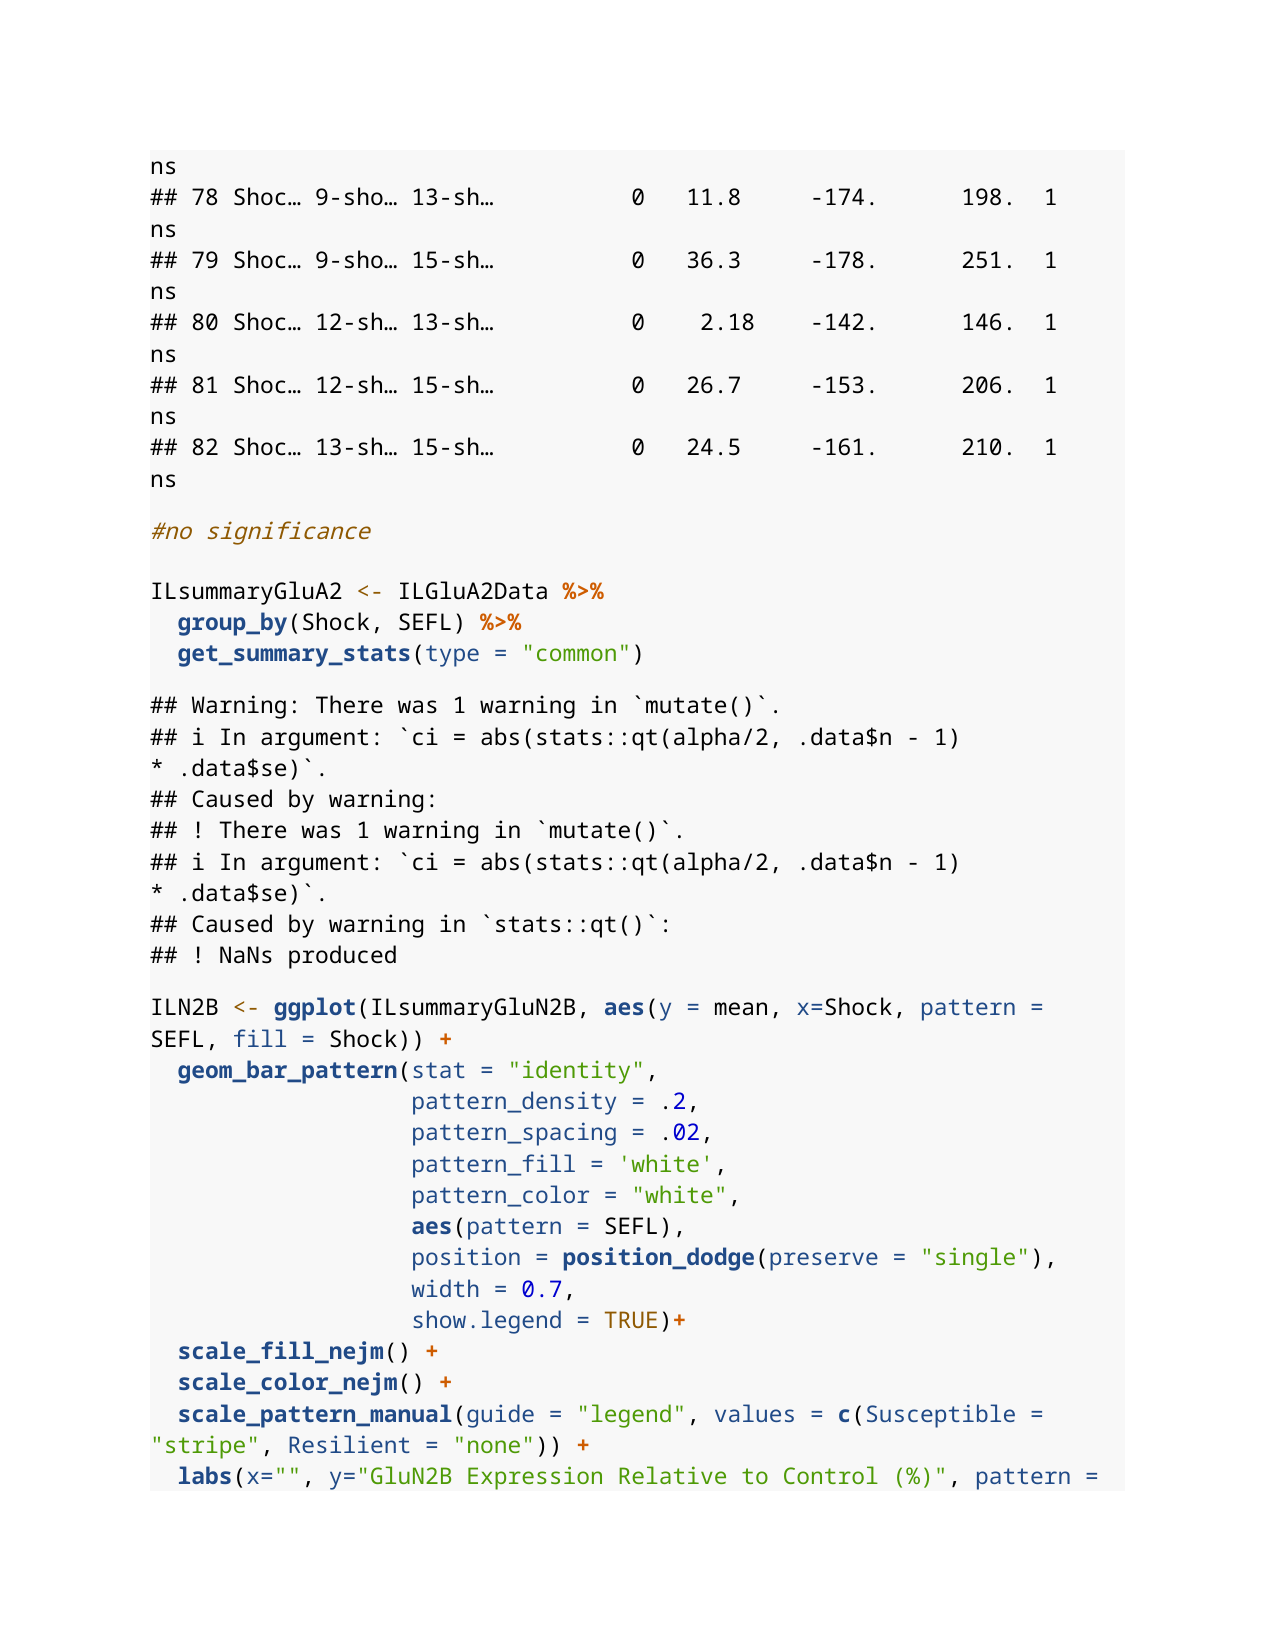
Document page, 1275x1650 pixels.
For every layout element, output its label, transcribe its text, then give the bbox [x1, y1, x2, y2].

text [150, 150, 1125, 494]
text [150, 991, 1125, 1491]
text #no significance ILsummaryGluA2 <- ILGluA2Data %>% group_by(Shock, SEFL) %>% get_summary_stats(type = "common") [150, 514, 1125, 668]
text ## Warning: There was 1 warning in `mutate()`. ## ℹ In argument: `ci = abs(stats::qt(alpha/2, .data$n - 1) * .data$se)`. ## Caused by warning: ## ! There was 1 warning in `mutate()`. ## ℹ In argument: `ci = abs(stats::qt(alpha/2, .data$n - 1) * .data$se)`. ## Caused by warning in `stats::qt()`: ## ! NaNs produced [150, 689, 1125, 970]
